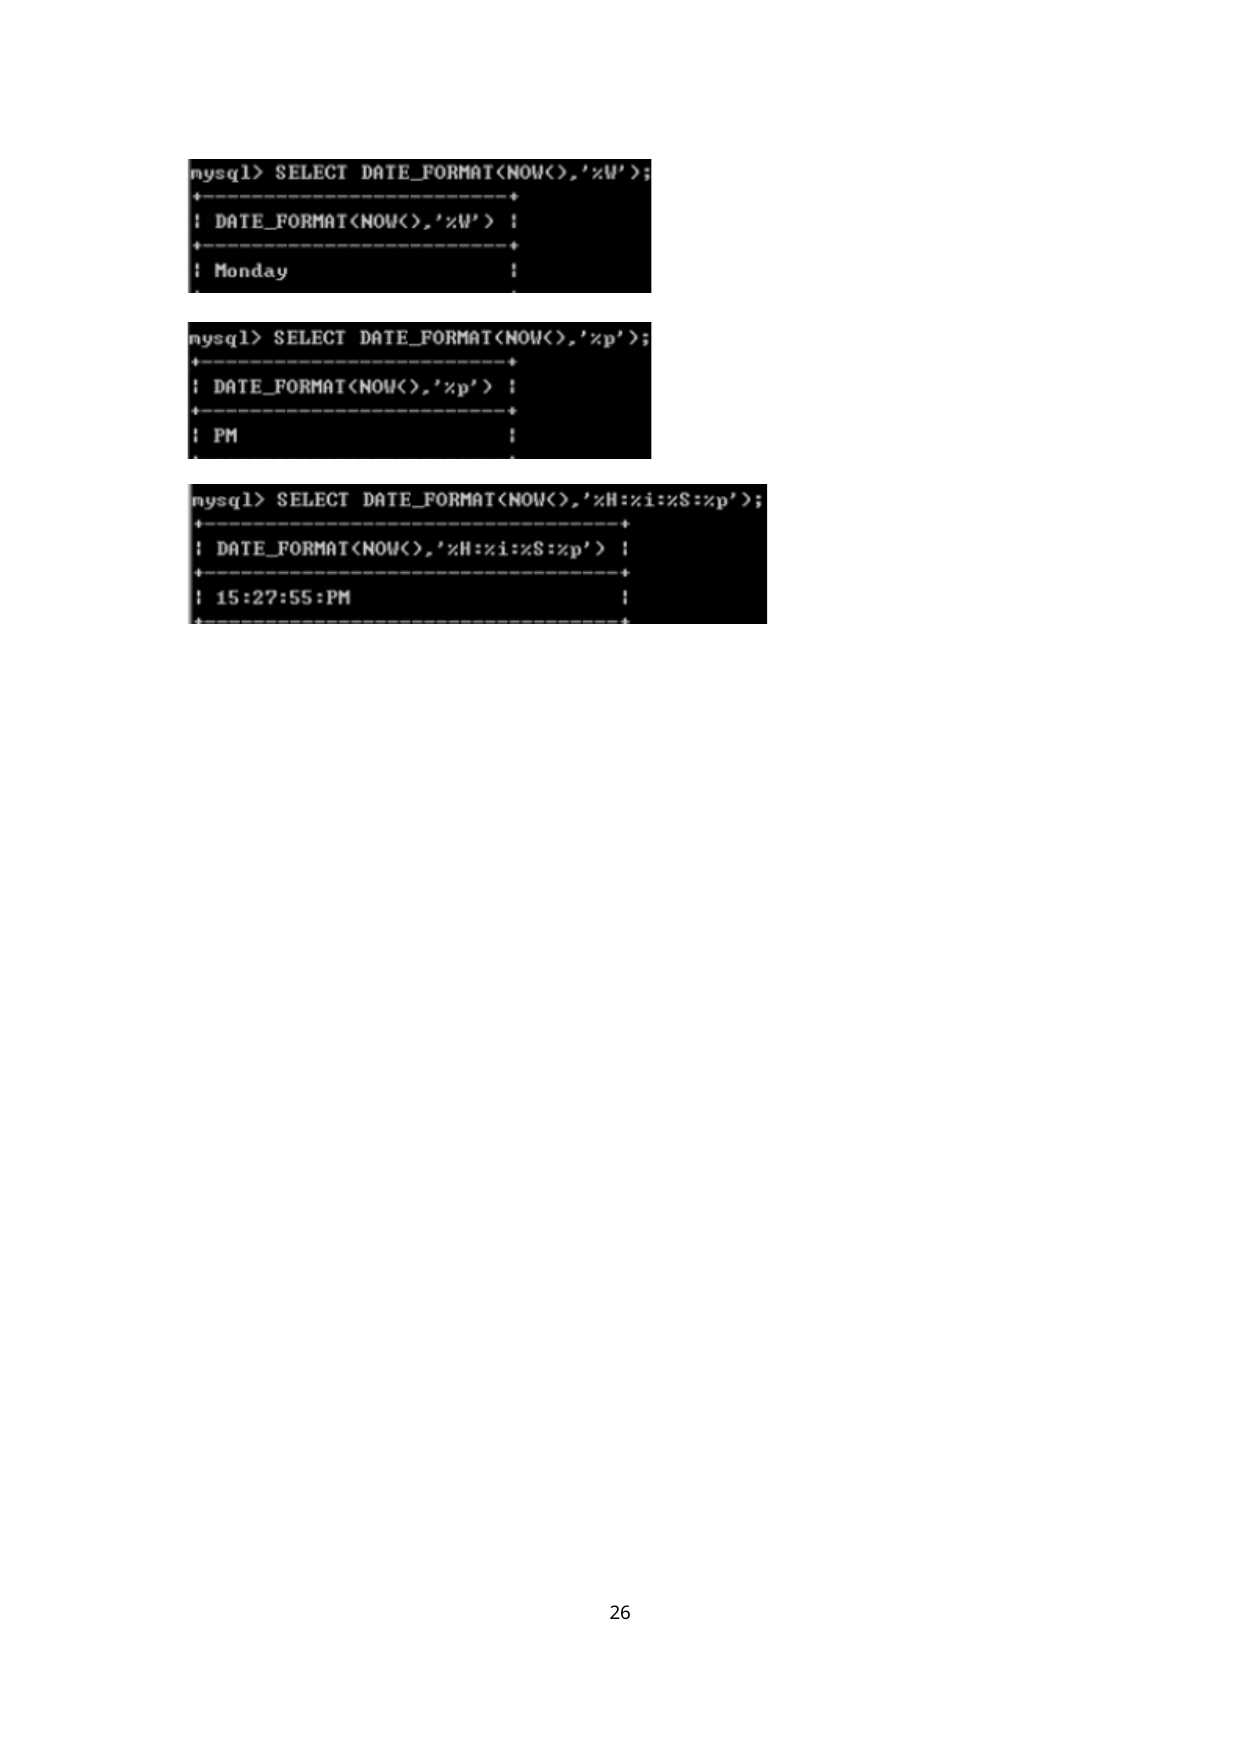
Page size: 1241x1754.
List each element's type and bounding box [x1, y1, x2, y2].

picture [187, 322, 652, 459]
picture [187, 484, 768, 624]
picture [187, 159, 652, 293]
